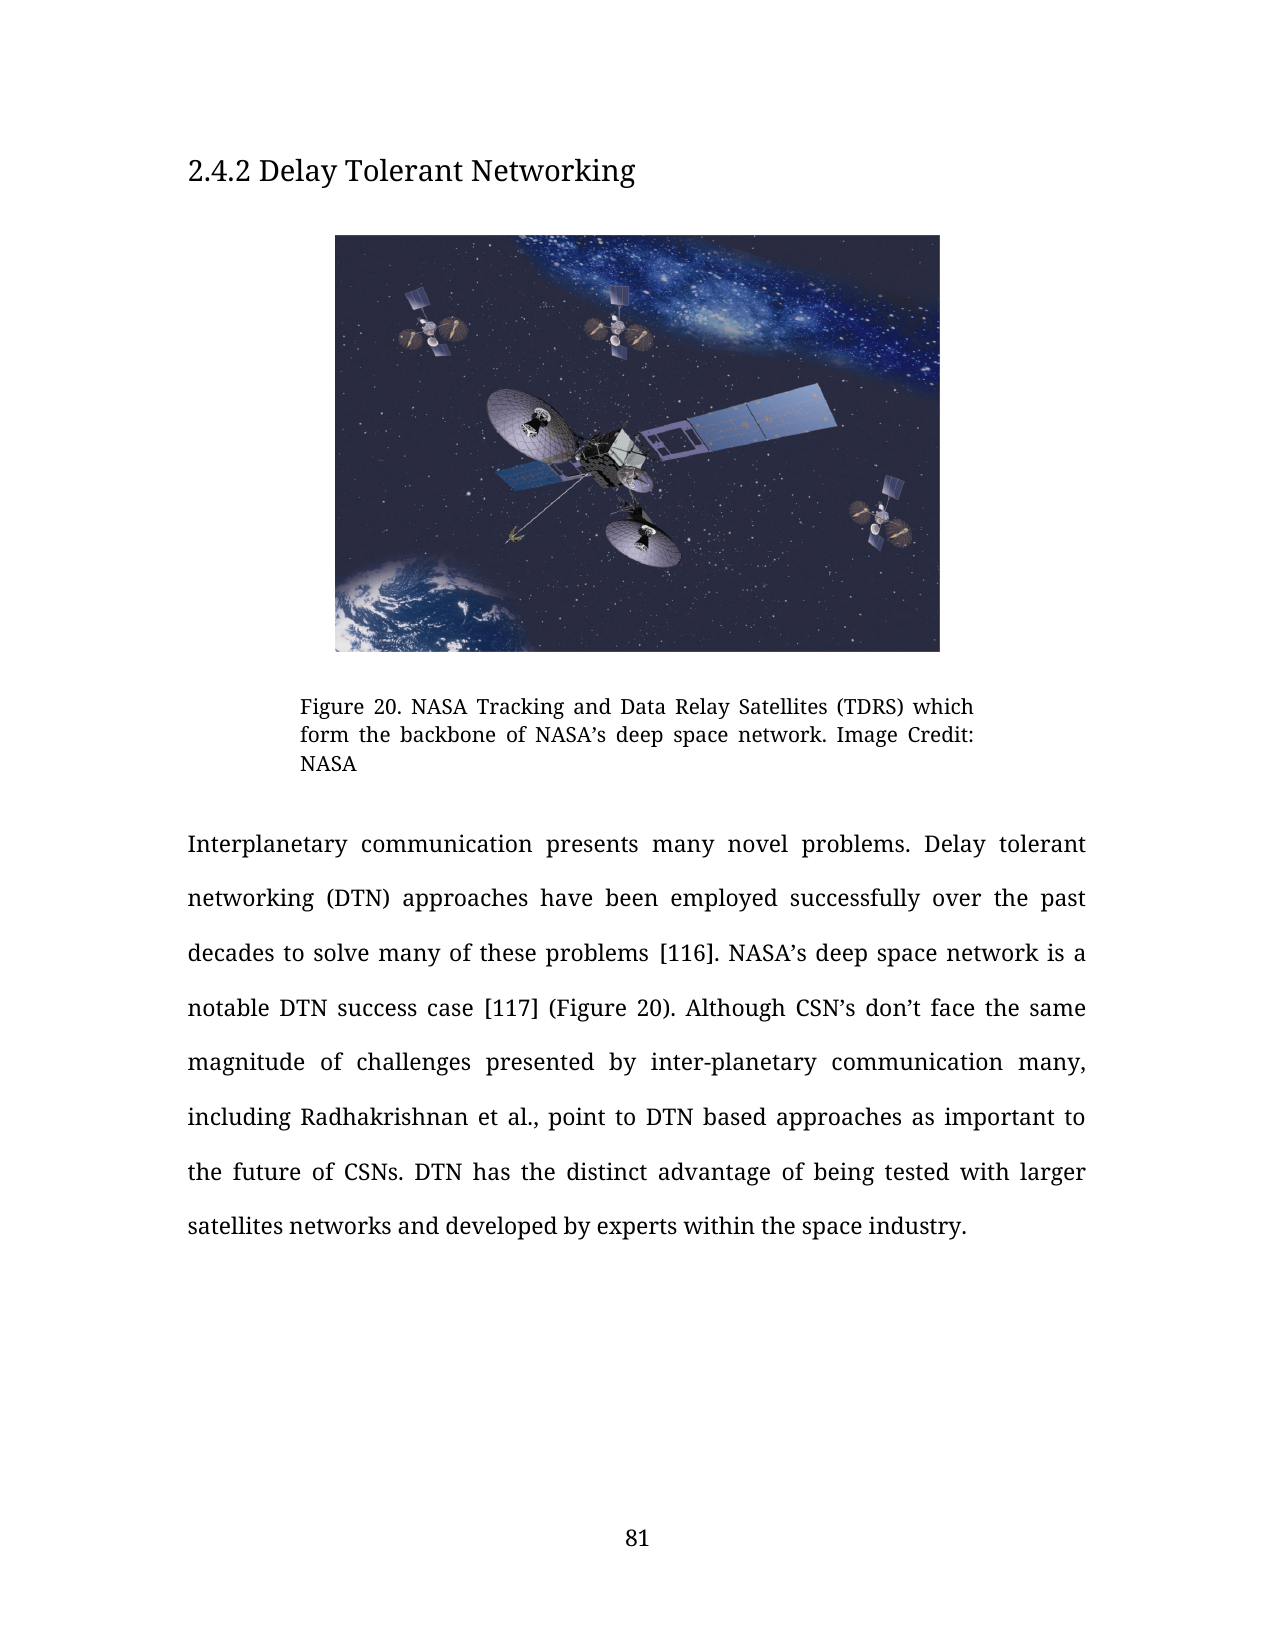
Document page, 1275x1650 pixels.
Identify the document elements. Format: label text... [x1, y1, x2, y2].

picture [335, 235, 940, 652]
subtitle Delay Tolerant Networking [187, 150, 1087, 190]
text Figure 20. NASA Tracking and Data Relay Satellites (TDRS) which form the backbone of NASA’s deep space network. Image Credit: NASA [300, 692, 975, 777]
text Interplanetary communication presents many novel problems. Delay tolerant networking (DTN) approaches have been employed successfully over the past decades to solve many of these problems [116]. NASA’s deep space network is a notable DTN success case [117] (Figure 20). Although CSN’s don’t face the same magnitude of challenges presented by inter-planetary communication many, including Radhakrishnan et al., point to DTN based approaches as important to the future of CSNs. DTN has the distinct advantage of being tested with larger satellites networks and developed by experts within the space industry. [187, 827, 1087, 1242]
